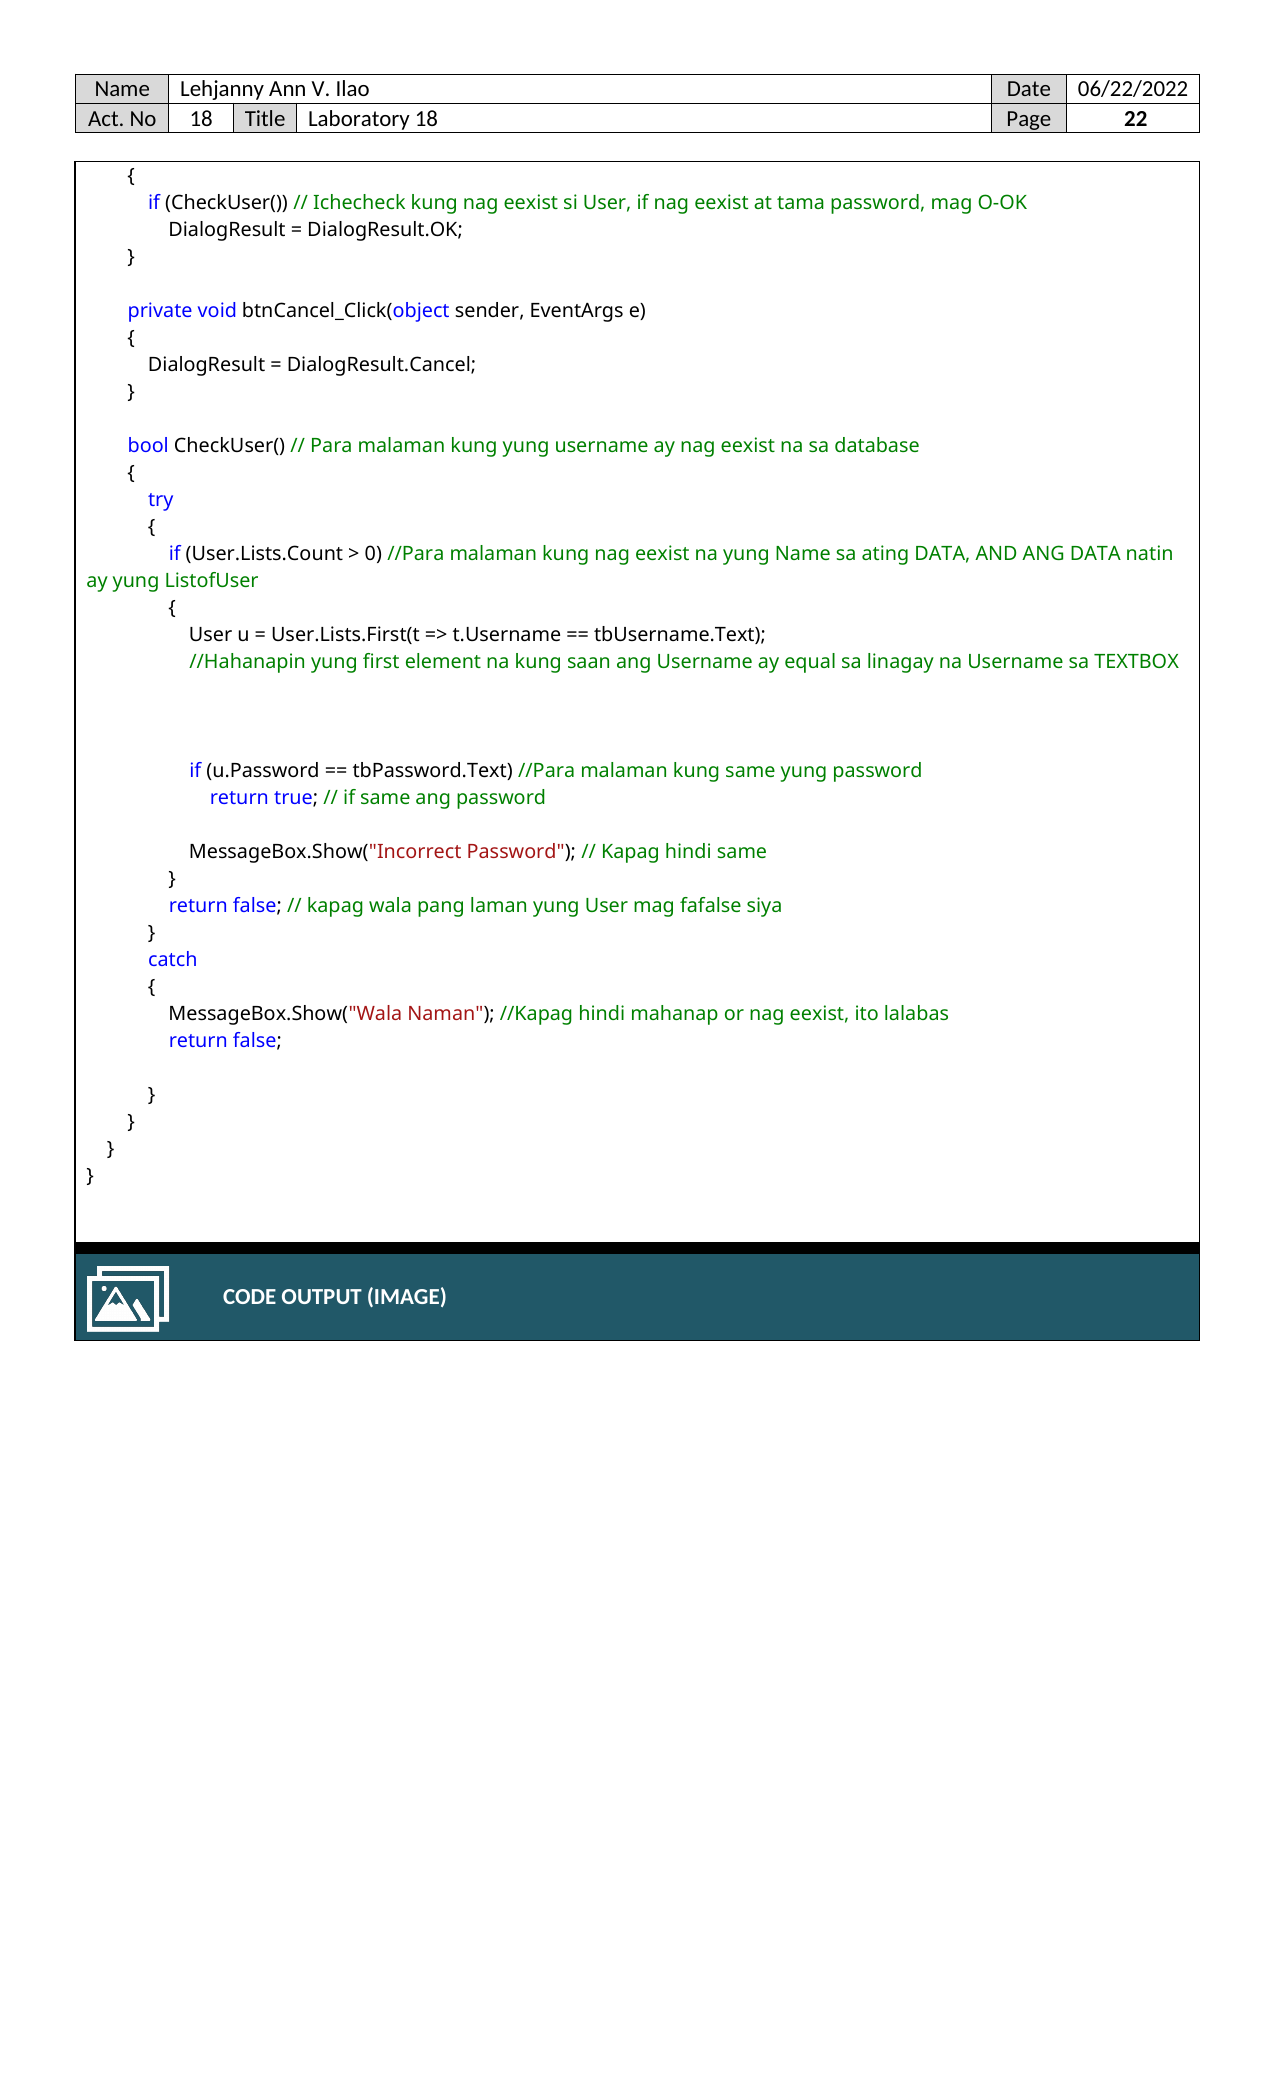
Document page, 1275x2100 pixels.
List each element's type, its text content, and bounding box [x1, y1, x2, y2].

table_cell [76, 1243, 1199, 1253]
table_cell CODE OUTPUT (IMAGE) [76, 1254, 1199, 1340]
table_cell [76, 162, 1199, 1242]
picture [85, 1257, 170, 1336]
